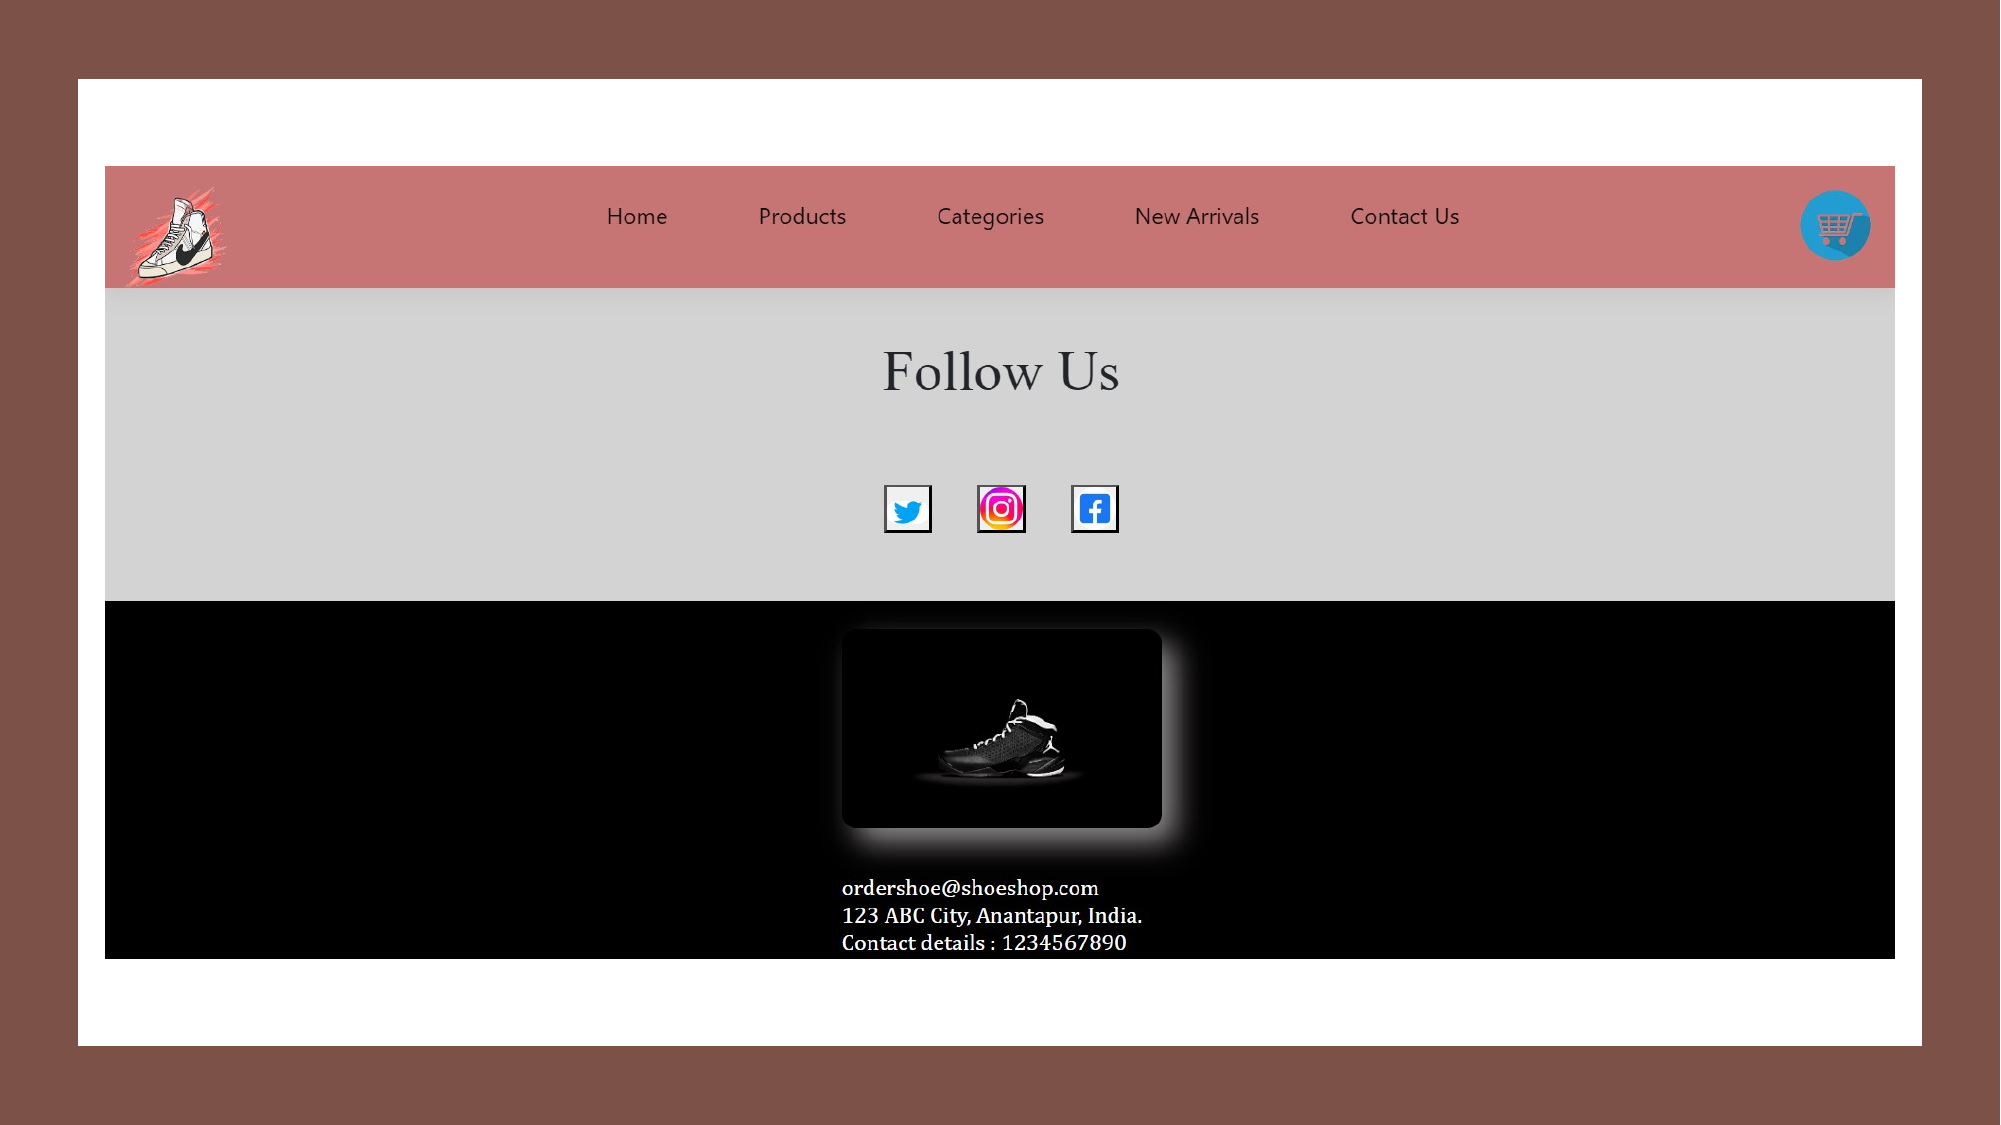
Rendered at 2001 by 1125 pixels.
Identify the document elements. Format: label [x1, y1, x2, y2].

picture [105, 166, 1895, 959]
